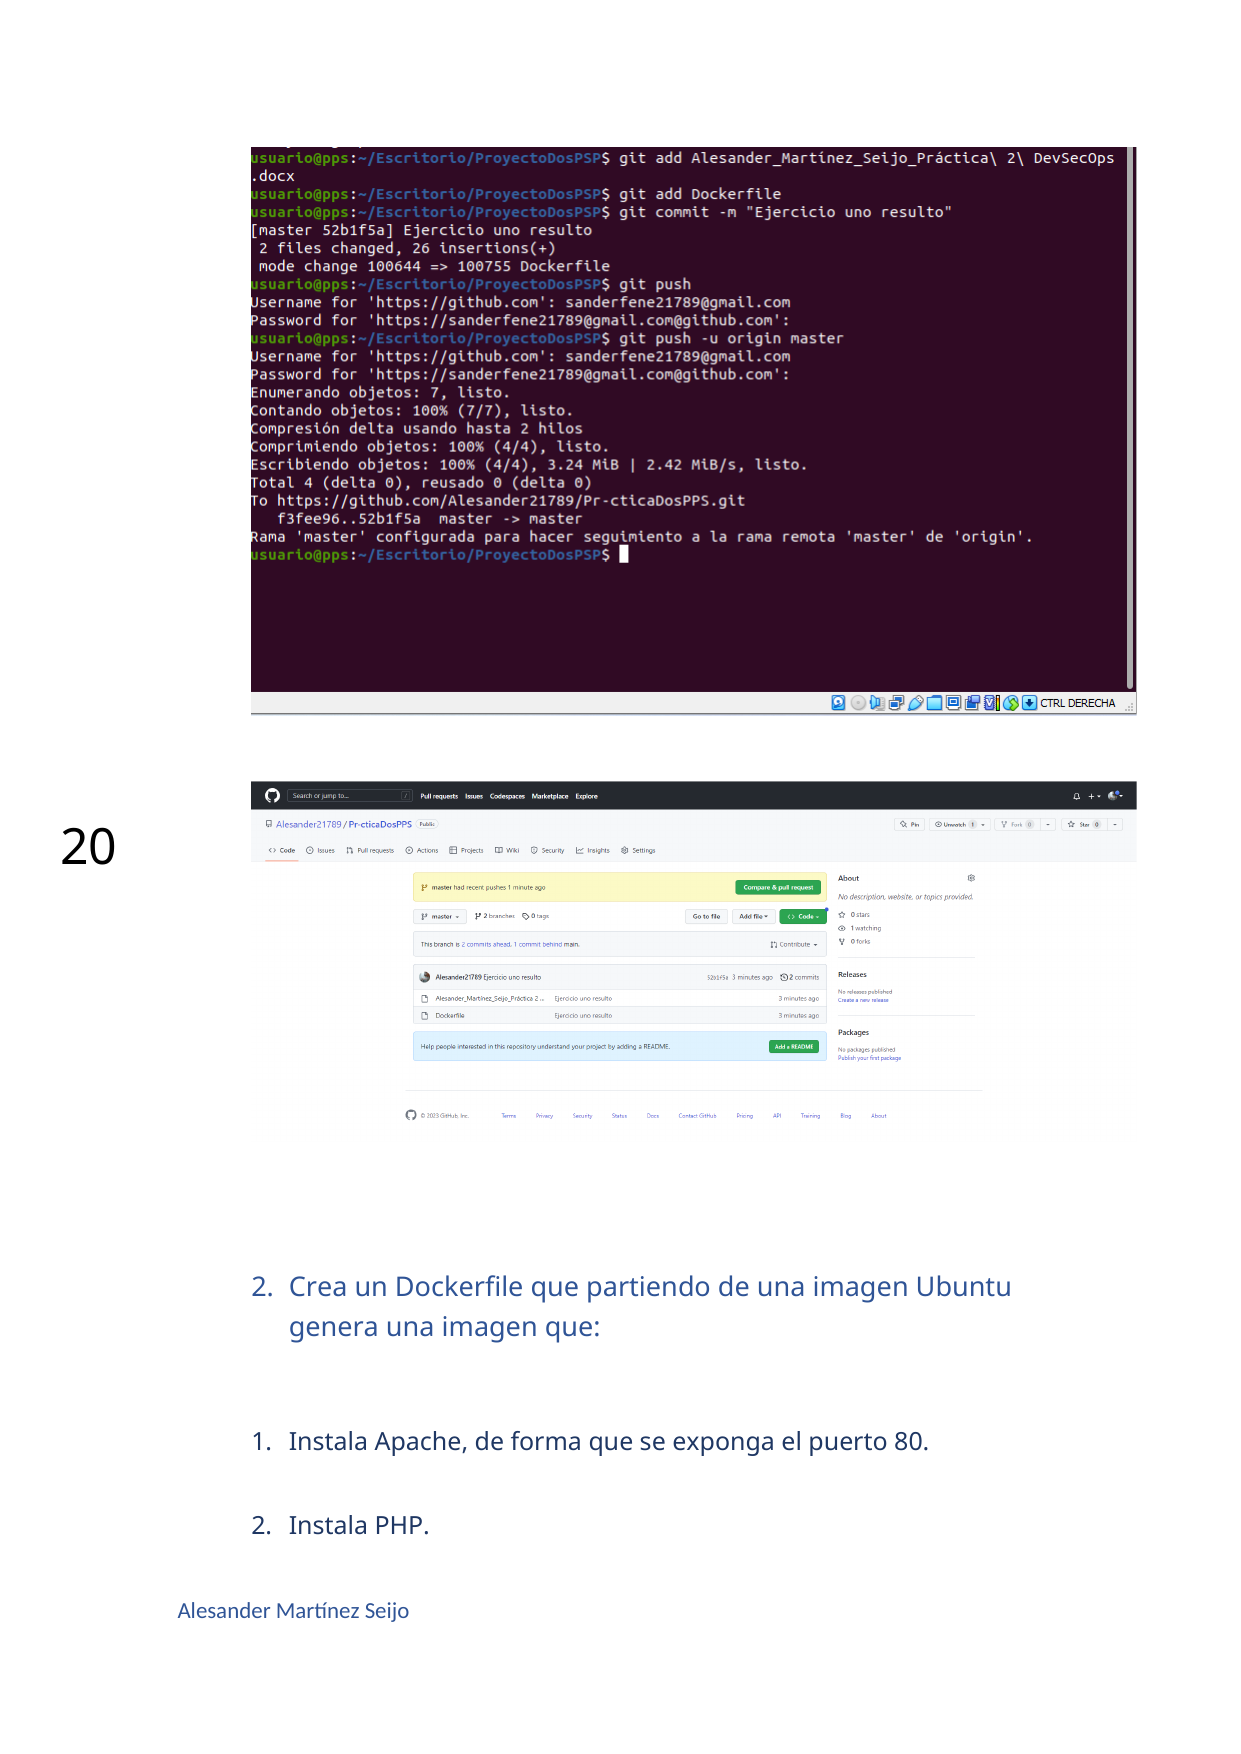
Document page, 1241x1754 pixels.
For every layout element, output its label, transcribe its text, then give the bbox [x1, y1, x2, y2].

subtitle Instala PHP. [251, 1508, 1063, 1542]
subtitle Crea un Dockerfile que partiendo de una imagen Ubuntu genera una imagen que: [251, 1267, 1063, 1344]
picture [251, 147, 1137, 716]
picture [251, 781, 1137, 1142]
subtitle Instala Apache, de forma que se exponga el puerto 80. [251, 1424, 1063, 1458]
